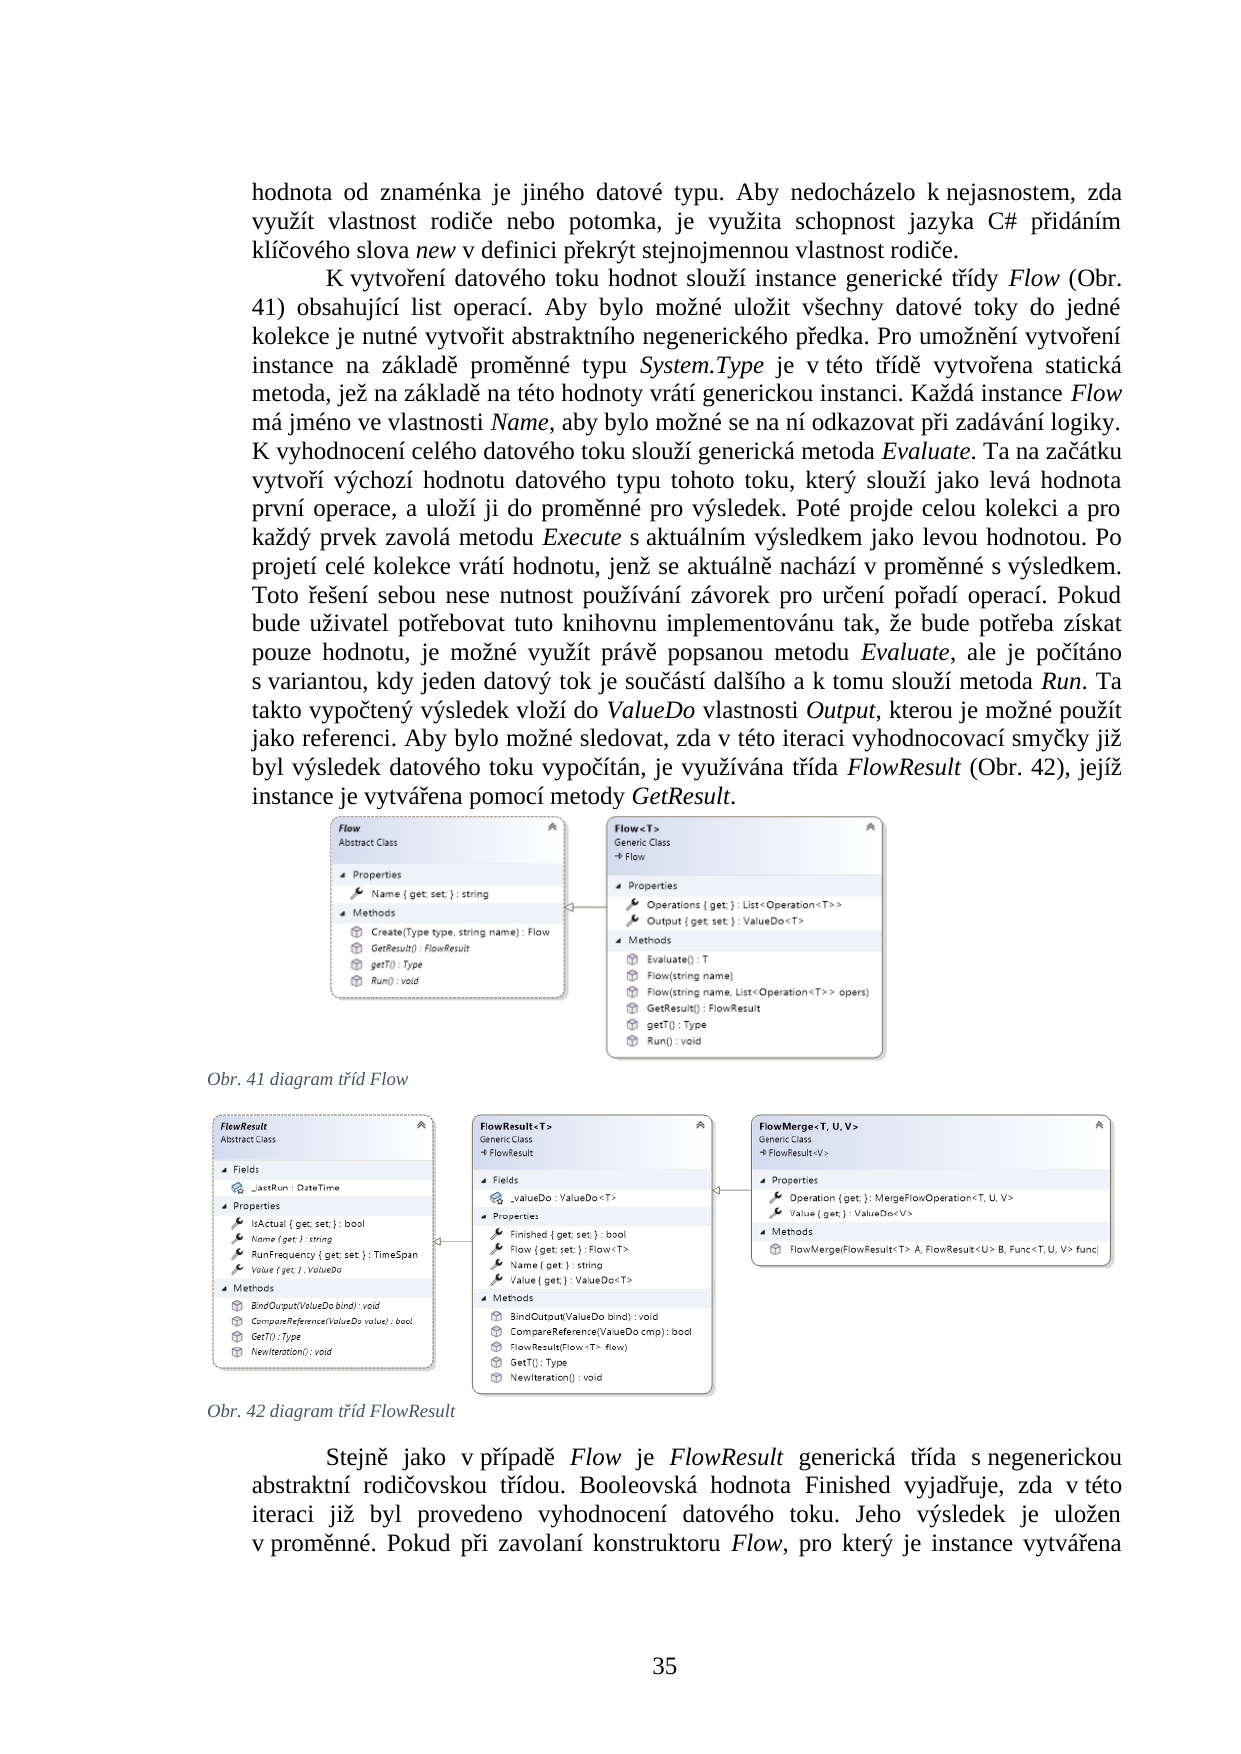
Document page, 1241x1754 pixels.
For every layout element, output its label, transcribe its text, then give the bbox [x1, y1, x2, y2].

picture [325, 809, 890, 1068]
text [252, 1442, 1122, 1557]
picture [206, 1110, 1123, 1400]
text K vytvoření datového toku hodnot slouží instance generické třídy Flow (Obr. 41) obsahující list operací. Aby bylo možné uložit všechny datové toky do jedné kolekce je nutné vytvořit abstraktního negenerického předka. Pro umožnění vytvoření instance na základě proměnné typu System.Type je v této třídě vytvořena statická metoda, jež na základě na této hodnoty vrátí generickou instanci. Každá instance Flow má jméno ve vlastnosti Name, aby bylo možné se na ní odkazovat při zadávání logiky. K vyhodnocení celého datového toku slouží generická metoda Evaluate. Ta na začátku vytvoří výchozí hodnotu datového typu tohoto toku, který slouží jako levá hodnota první operace, a uloží ji do proměnné pro výsledek. Poté projde celou kolekci a pro každý prvek zavolá metodu Execute s aktuálním výsledkem jako levou hodnotou. Po projetí celé kolekce vrátí hodnotu, jenž se aktuálně nachází v proměnné s výsledkem. Toto řešení sebou nese nutnost používání závorek pro určení pořadí operací. Pokud bude uživatel potřebovat tuto knihovnu implementovánu tak, že bude potřeba získat pouze hodnotu, je možné využít právě popsanou metodu Evaluate, ale je počítáno s variantou, kdy jeden datový tok je součástí dalšího a k tomu slouží metoda Run. Ta takto vypočtený výsledek vloží do ValueDo vlastnosti Output, kterou je možné použít jako referenci. Aby bylo možné sledovat, zda v této iteraci vyhodnocovací smyčky již byl výsledek datového toku vypočítán, je využívána třída FlowResult (Obr. 42), jejíž instance je vytvářena pomocí metody GetResult. [252, 263, 1122, 810]
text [252, 177, 1122, 263]
